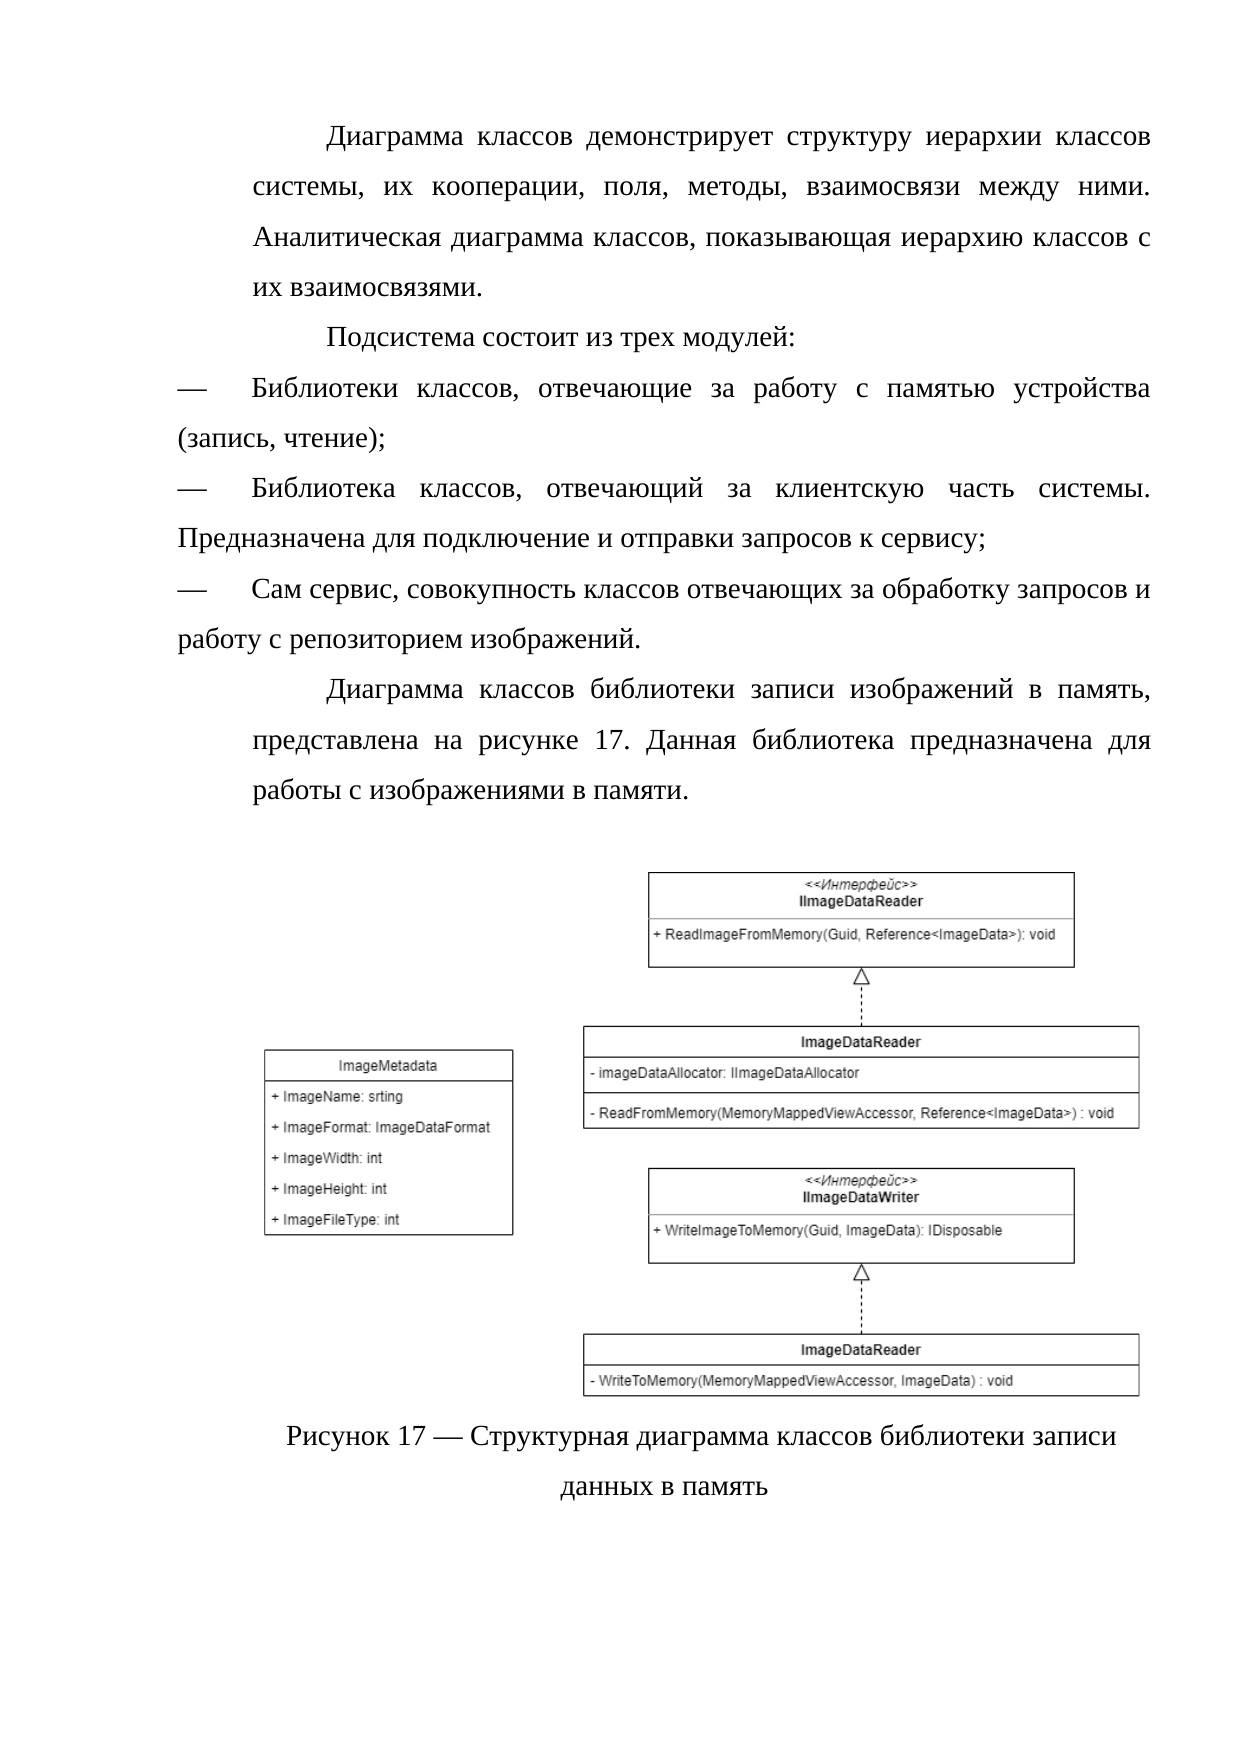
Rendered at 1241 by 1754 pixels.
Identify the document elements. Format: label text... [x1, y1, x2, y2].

text Диаграмма классов библиотеки записи изображений в память, представлена на рисунке 17. Данная библиотека предназначена для работы с изображениями в памяти. [252, 672, 1152, 806]
text Диаграмма классов демонстрирует структуру иерархии классов системы, их кооперации, поля, методы, взаимосвязи между ними. Аналитическая диаграмма классов, показывающая иерархию классов с их взаимосвязями. [252, 118, 1152, 303]
text Рисунок 17 — Структурная диаграмма классов библиотеки записи данных в память [177, 1418, 1152, 1502]
list Сам сервис, совокупность классов отвечающих за обработку запросов и работу с репозиторием изображений. [177, 571, 1152, 655]
picture [264, 872, 1140, 1400]
list Библиотека классов, отвечающий за клиентскую часть системы. Предназначена для подключение и отправки запросов к сервису; [177, 470, 1152, 554]
list Библиотеки классов, отвечающие за работу с памятью устройства (запись, чтение); [177, 370, 1152, 453]
text Подсистема состоит из трех модулей: [252, 319, 1152, 353]
